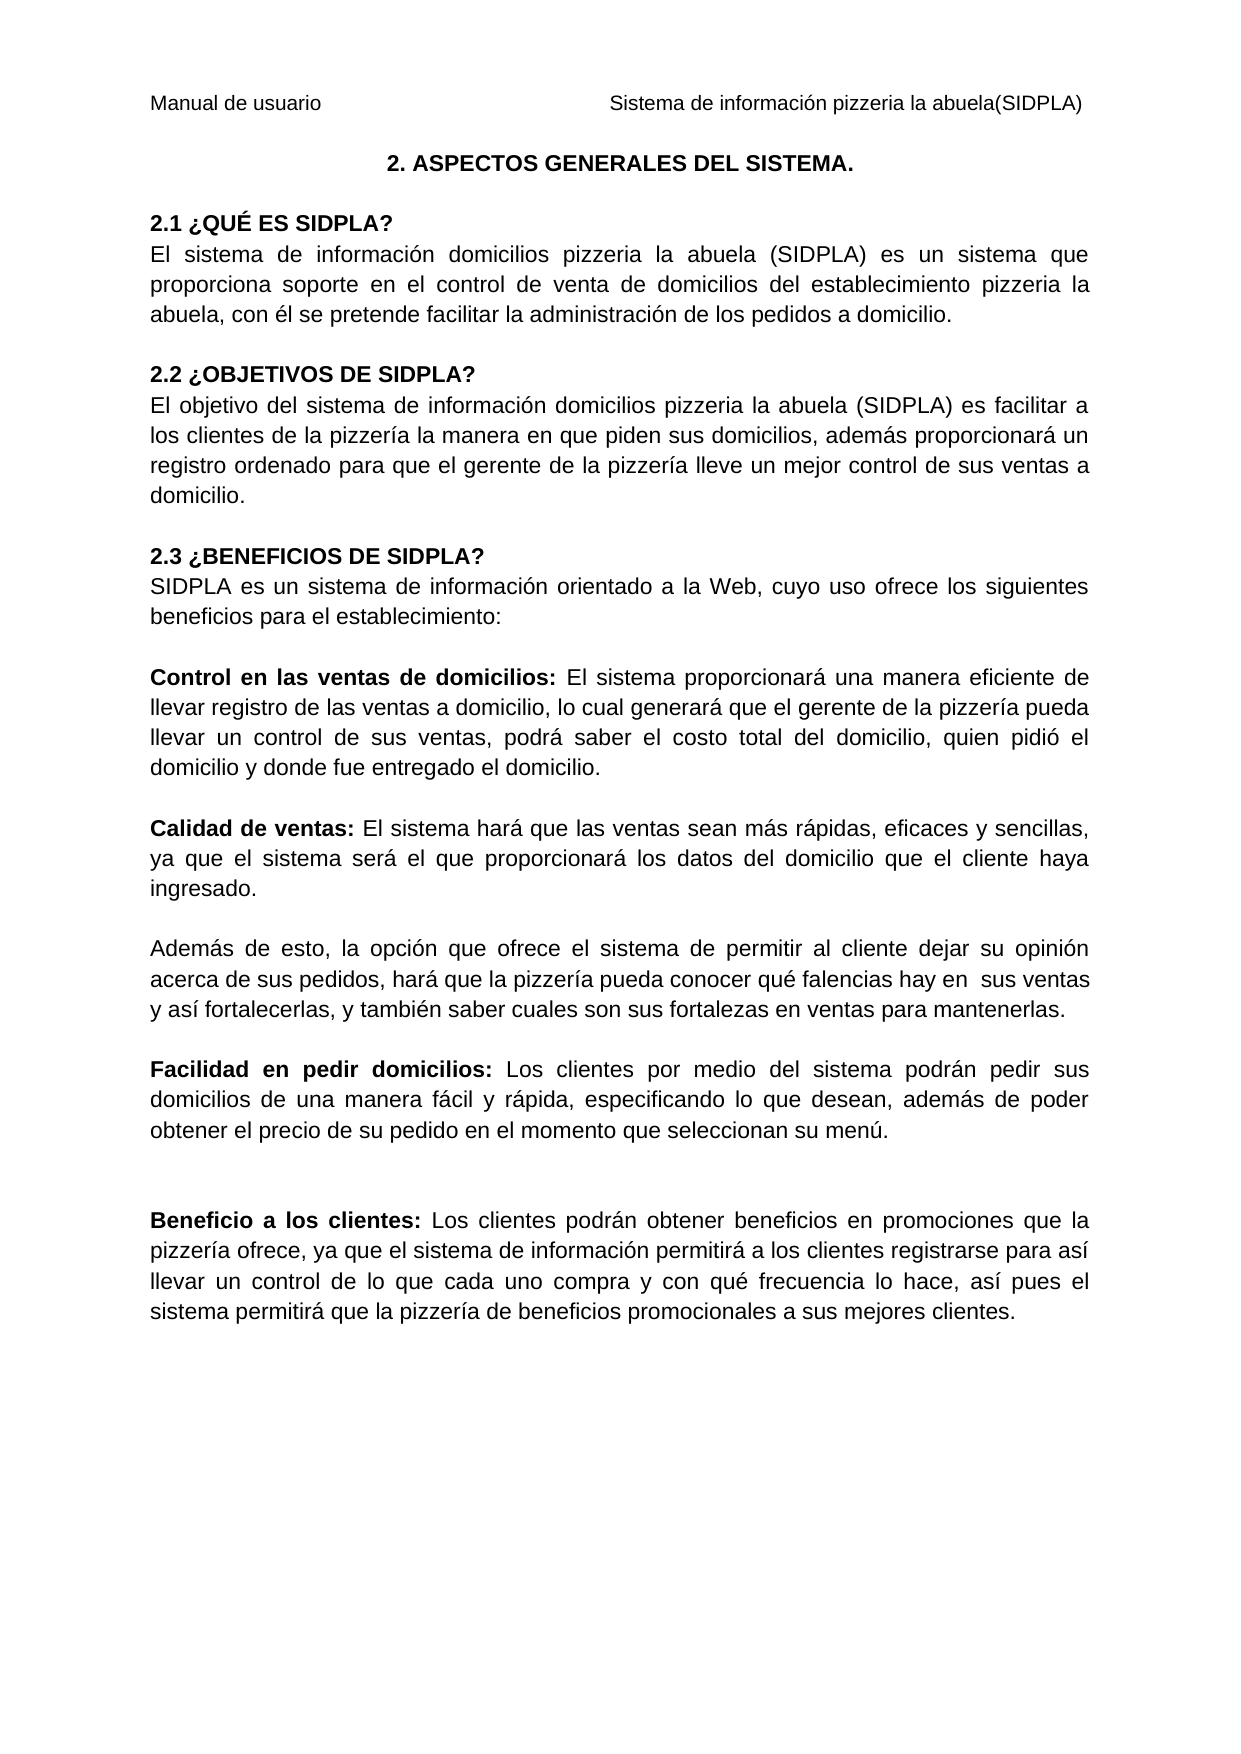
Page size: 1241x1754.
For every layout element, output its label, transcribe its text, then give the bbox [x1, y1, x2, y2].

text 2. ASPECTOS GENERALES DEL SISTEMA. [150, 150, 1090, 176]
text El objetivo del sistema de información domicilios pizzeria la abuela (SIDPLA) es facilitar a los clientes de la pizzería la manera en que piden sus domicilios, además proporcionará un registro ordenado para que el gerente de la pizzería lleve un mejor control de sus ventas a domicilio. [150, 392, 1090, 509]
text Facilidad en pedir domicilios: Los clientes por medio del sistema podrán pedir sus domicilios de una manera fácil y rápida, especificando lo que desean, además de poder obtener el precio de su pedido en el momento que seleccionan su menú. [150, 1056, 1090, 1143]
text SIDPLA es un sistema de información orientado a la Web, cuyo uso ofrece los siguientes beneficios para el establecimiento: [150, 573, 1090, 629]
text Además de esto, la opción que ofrece el sistema de permitir al cliente dejar su opinión acerca de sus pedidos, hará que la pizzería pueda conocer qué falencias hay en sus ventas y así fortalecerlas, y también saber cuales son sus fortalezas en ventas para mantenerlas. [150, 935, 1090, 1022]
text 2.1 ¿QUÉ ES SIDPLA? [150, 210, 1090, 237]
text El sistema de información domicilios pizzeria la abuela (SIDPLA) es un sistema que proporciona soporte en el control de venta de domicilios del establecimiento pizzeria la abuela, con él se pretende facilitar la administración de los pedidos a domicilio. [150, 241, 1090, 327]
text Control en las ventas de domicilios: El sistema proporcionará una manera eficiente de llevar registro de las ventas a domicilio, lo cual generará que el gerente de la pizzería pueda llevar un control de sus ventas, podrá saber el costo total del domicilio, quien pidió el domicilio y donde fue entregado el domicilio. [150, 663, 1090, 781]
text 2.3 ¿BENEFICIOS DE SIDPLA? [150, 543, 1090, 569]
text 2.2 ¿OBJETIVOS DE SIDPLA? [150, 361, 1090, 388]
text Beneficio a los clientes: Los clientes podrán obtener beneficios en promociones que la pizzería ofrece, ya que el sistema de información permitirá a los clientes registrarse para así llevar un control de lo que cada uno compra y con qué frecuencia lo hace, así pues el sistema permitirá que la pizzería de beneficios promocionales a sus mejores clientes. [150, 1207, 1090, 1324]
text Calidad de ventas: El sistema hará que las ventas sean más rápidas, eficaces y sencillas, ya que el sistema será el que proporcionará los datos del domicilio que el cliente haya ingresado. [150, 814, 1090, 901]
